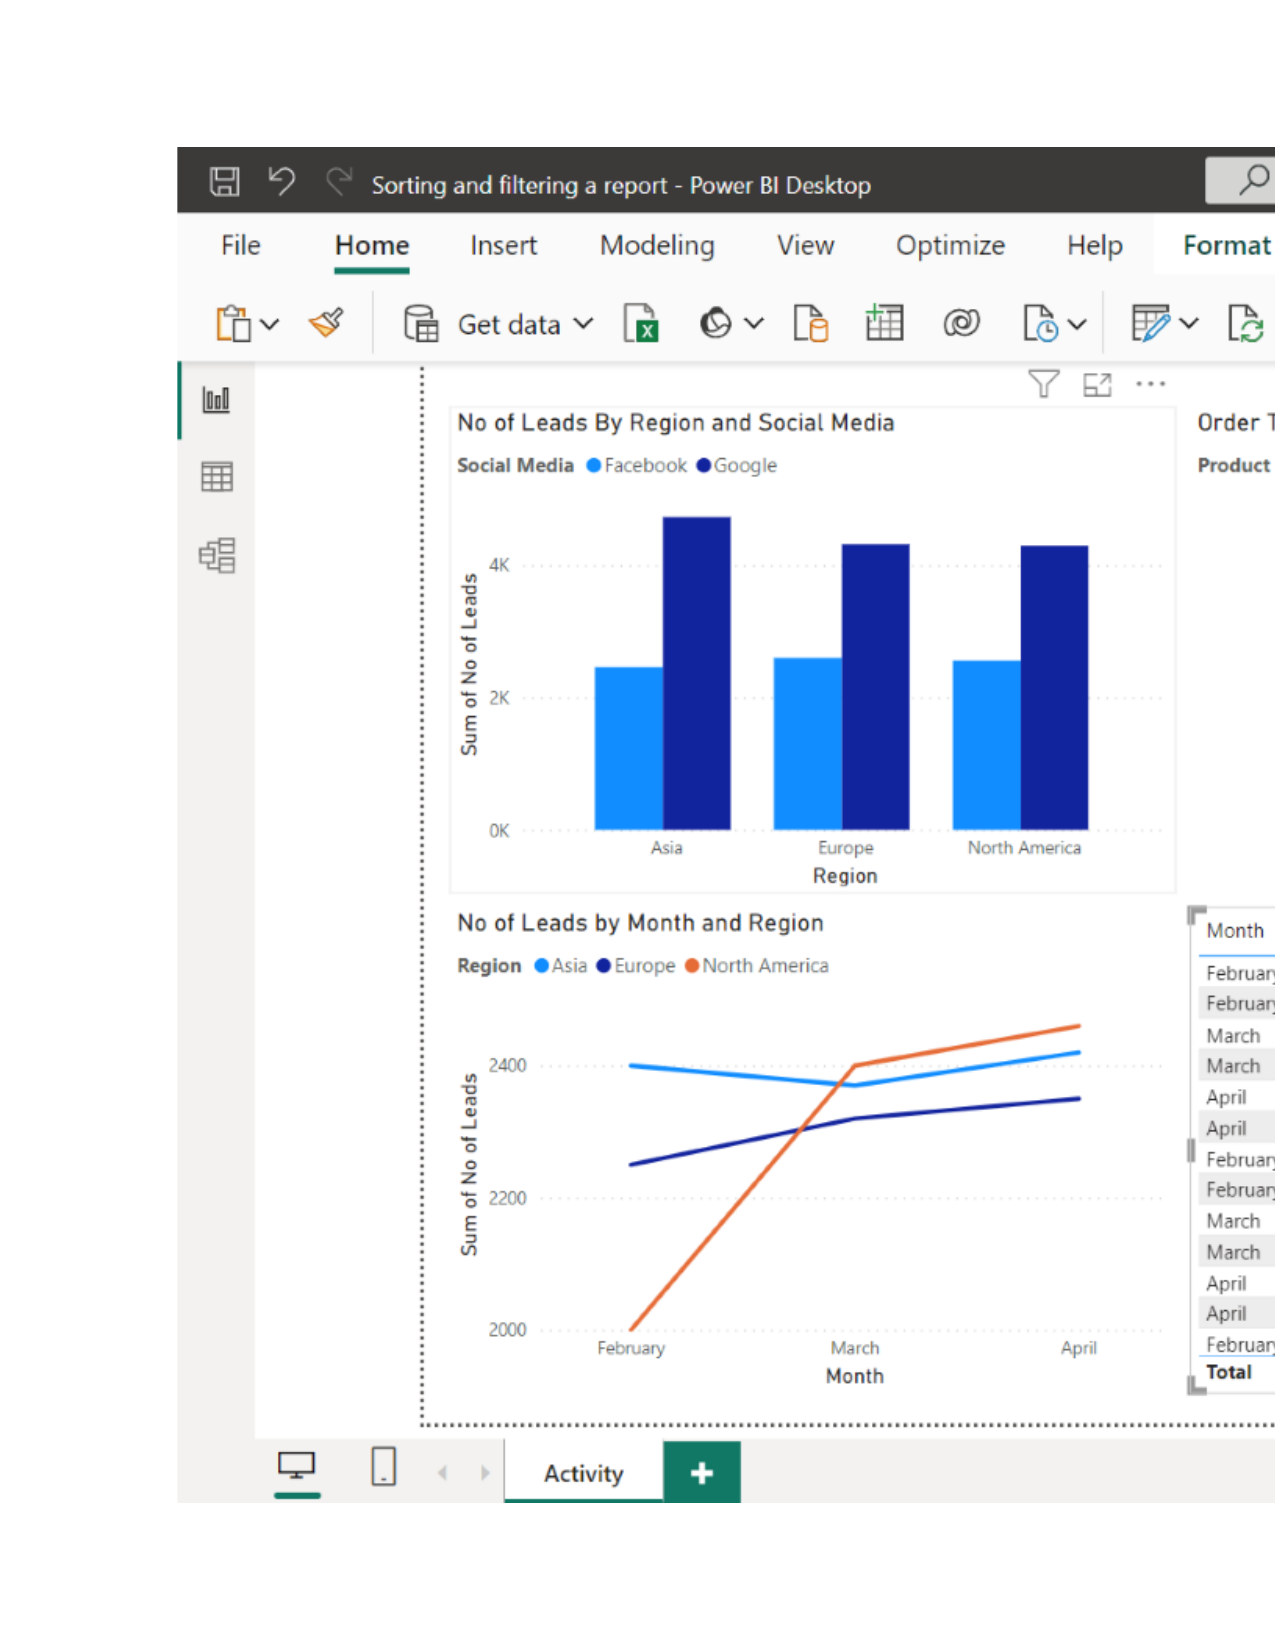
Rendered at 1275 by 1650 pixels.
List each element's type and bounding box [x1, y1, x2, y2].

picture [177, 147, 1275, 1503]
